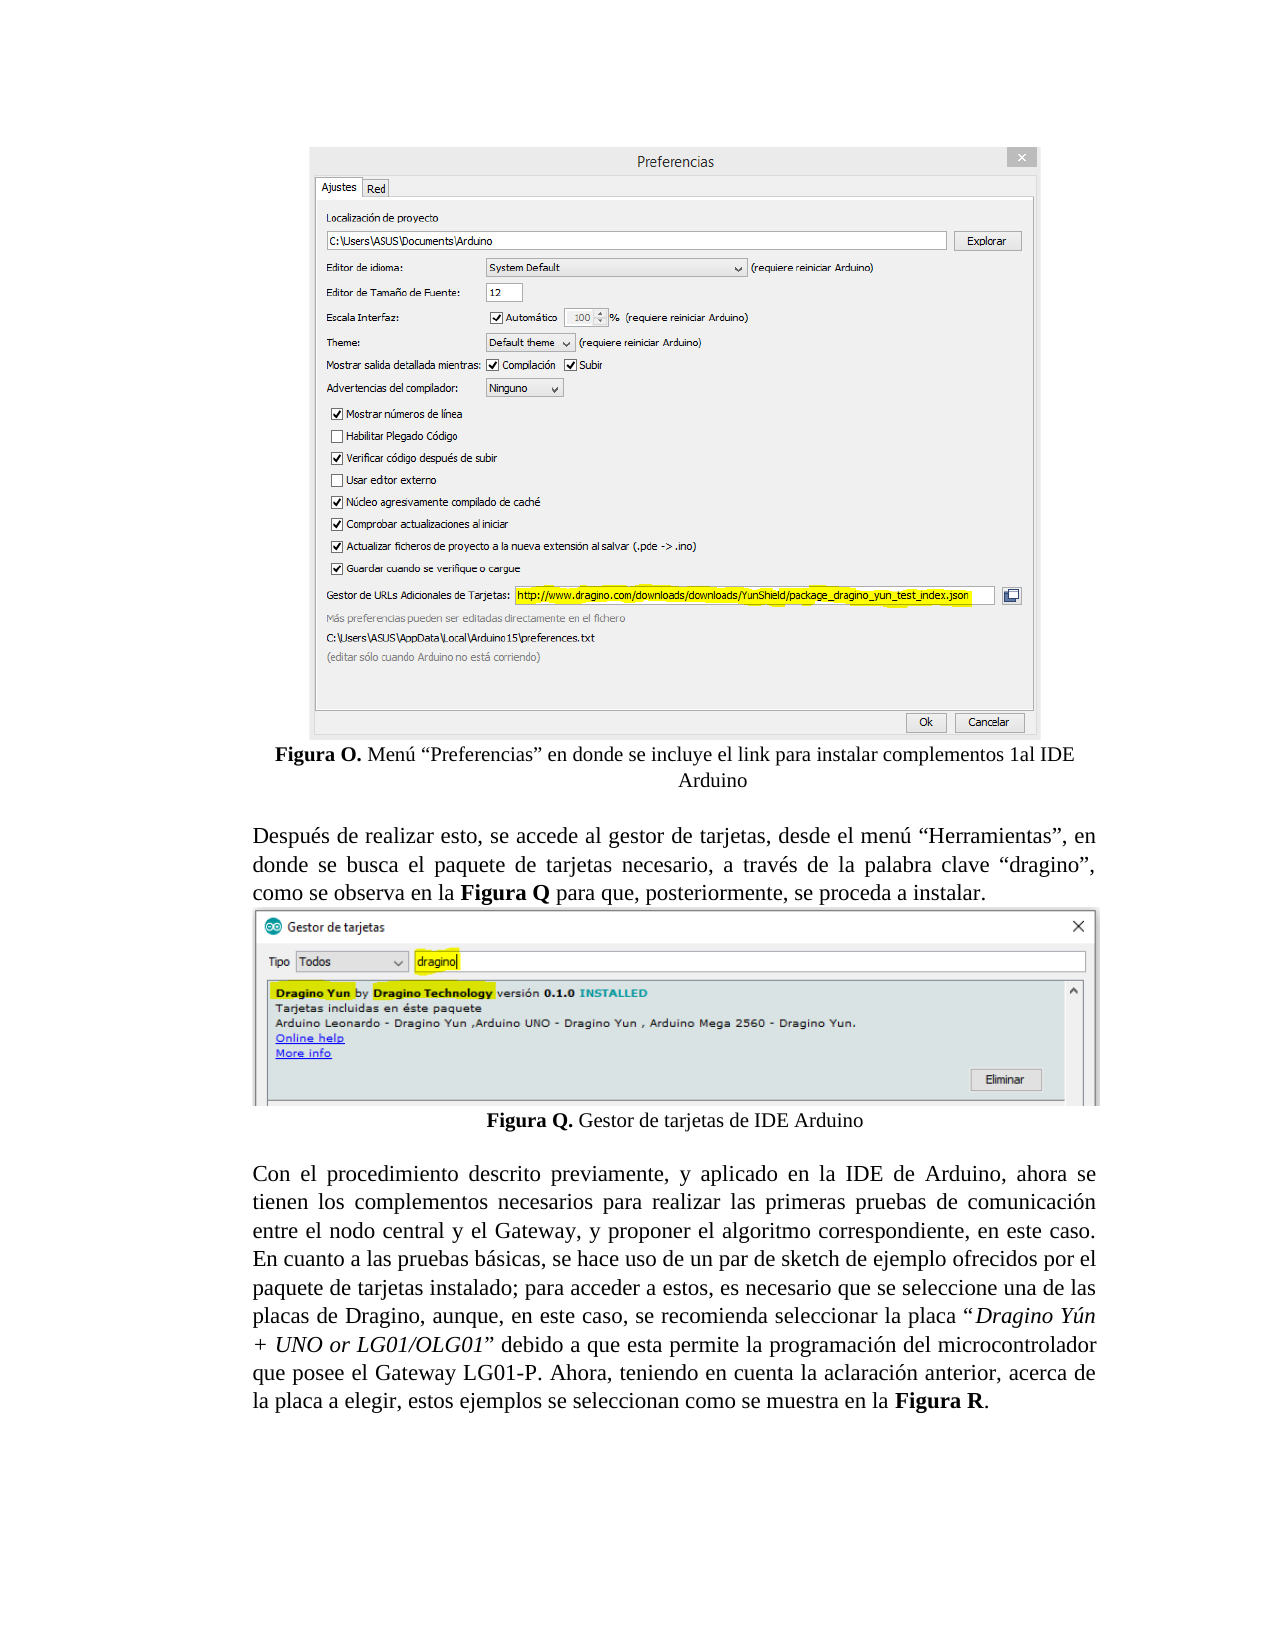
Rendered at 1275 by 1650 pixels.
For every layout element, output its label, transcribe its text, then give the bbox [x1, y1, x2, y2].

text Figura Q. Gestor de tarjetas de IDE Arduino [252, 1108, 1098, 1132]
text Figura O. Menú “Preferencias” en donde se incluye el link para instalar complementos 1al IDE Arduino [252, 742, 1098, 792]
picture [309, 147, 1041, 740]
picture [252, 907, 1100, 1106]
text Con el procedimiento descrito previamente, y aplicado en la IDE de Arduino, ahora se tienen los complementos necesarios para realizar las primeras pruebas de comunicación entre el nodo central y el Gateway, y proponer el algoritmo correspondiente, en este caso. En cuanto a las pruebas básicas, se hace uso de un par de sketch de ejemplo ofrecidos por el paquete de tarjetas instalado; para acceder a estos, es necesario que se seleccione una de las placas de Dragino, aunque, en este caso, se recomienda seleccionar la placa “Dragino Yún + UNO or LG01/OLG01” debido a que esta permite la programación del microcontrolador que posee el Gateway LG01-P. Ahora, teniendo en cuenta la aclaración anterior, acerca de la placa a elegir, estos ejemplos se seleccionan como se muestra en la Figura R. [252, 1160, 1098, 1414]
list Después de realizar esto, se accede al gestor de tarjetas, desde el menú “Herramientas”, en donde se busca el paquete de tarjetas necesario, a través de la palabra clave “dragino”, como se observa en la Figura Q para que, posteriormente, se proceda a instalar. [252, 822, 1098, 905]
